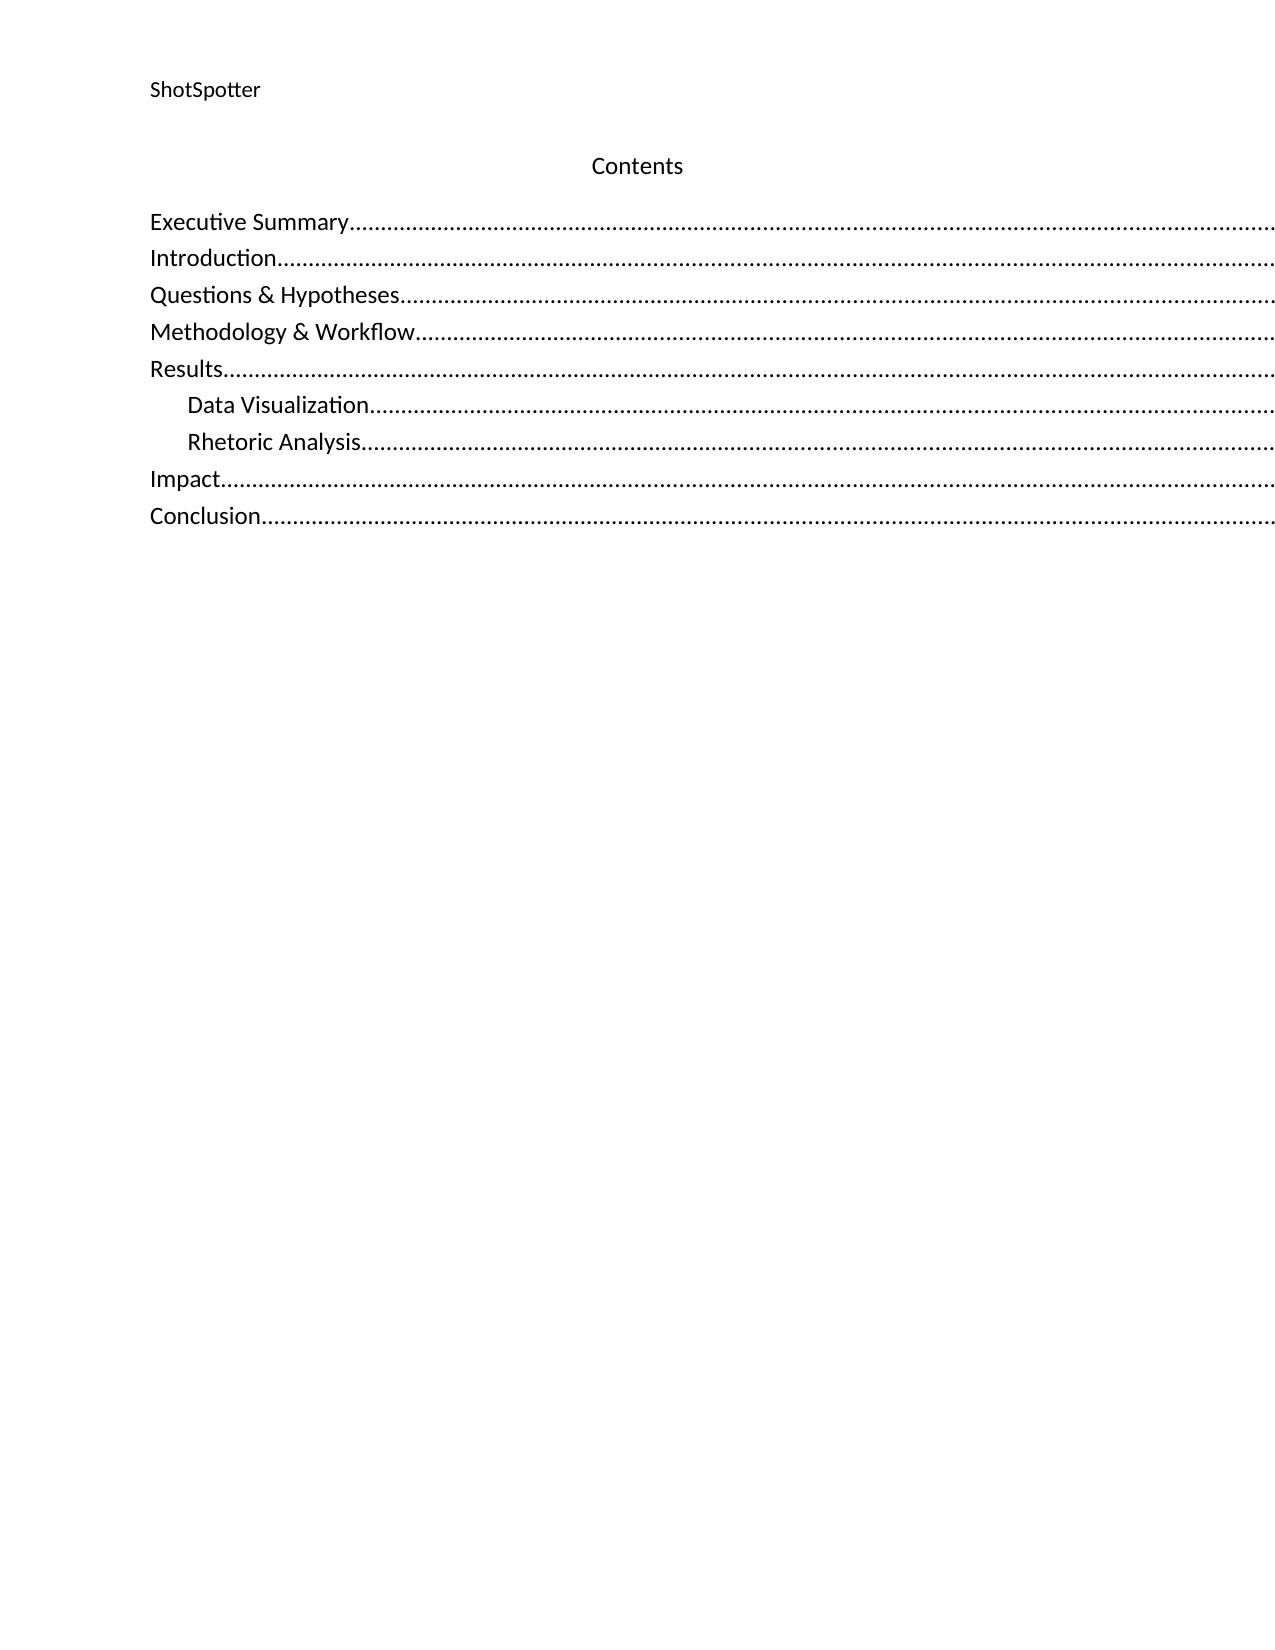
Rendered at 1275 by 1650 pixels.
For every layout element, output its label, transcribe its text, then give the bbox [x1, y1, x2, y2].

text Contents [150, 150, 1125, 181]
